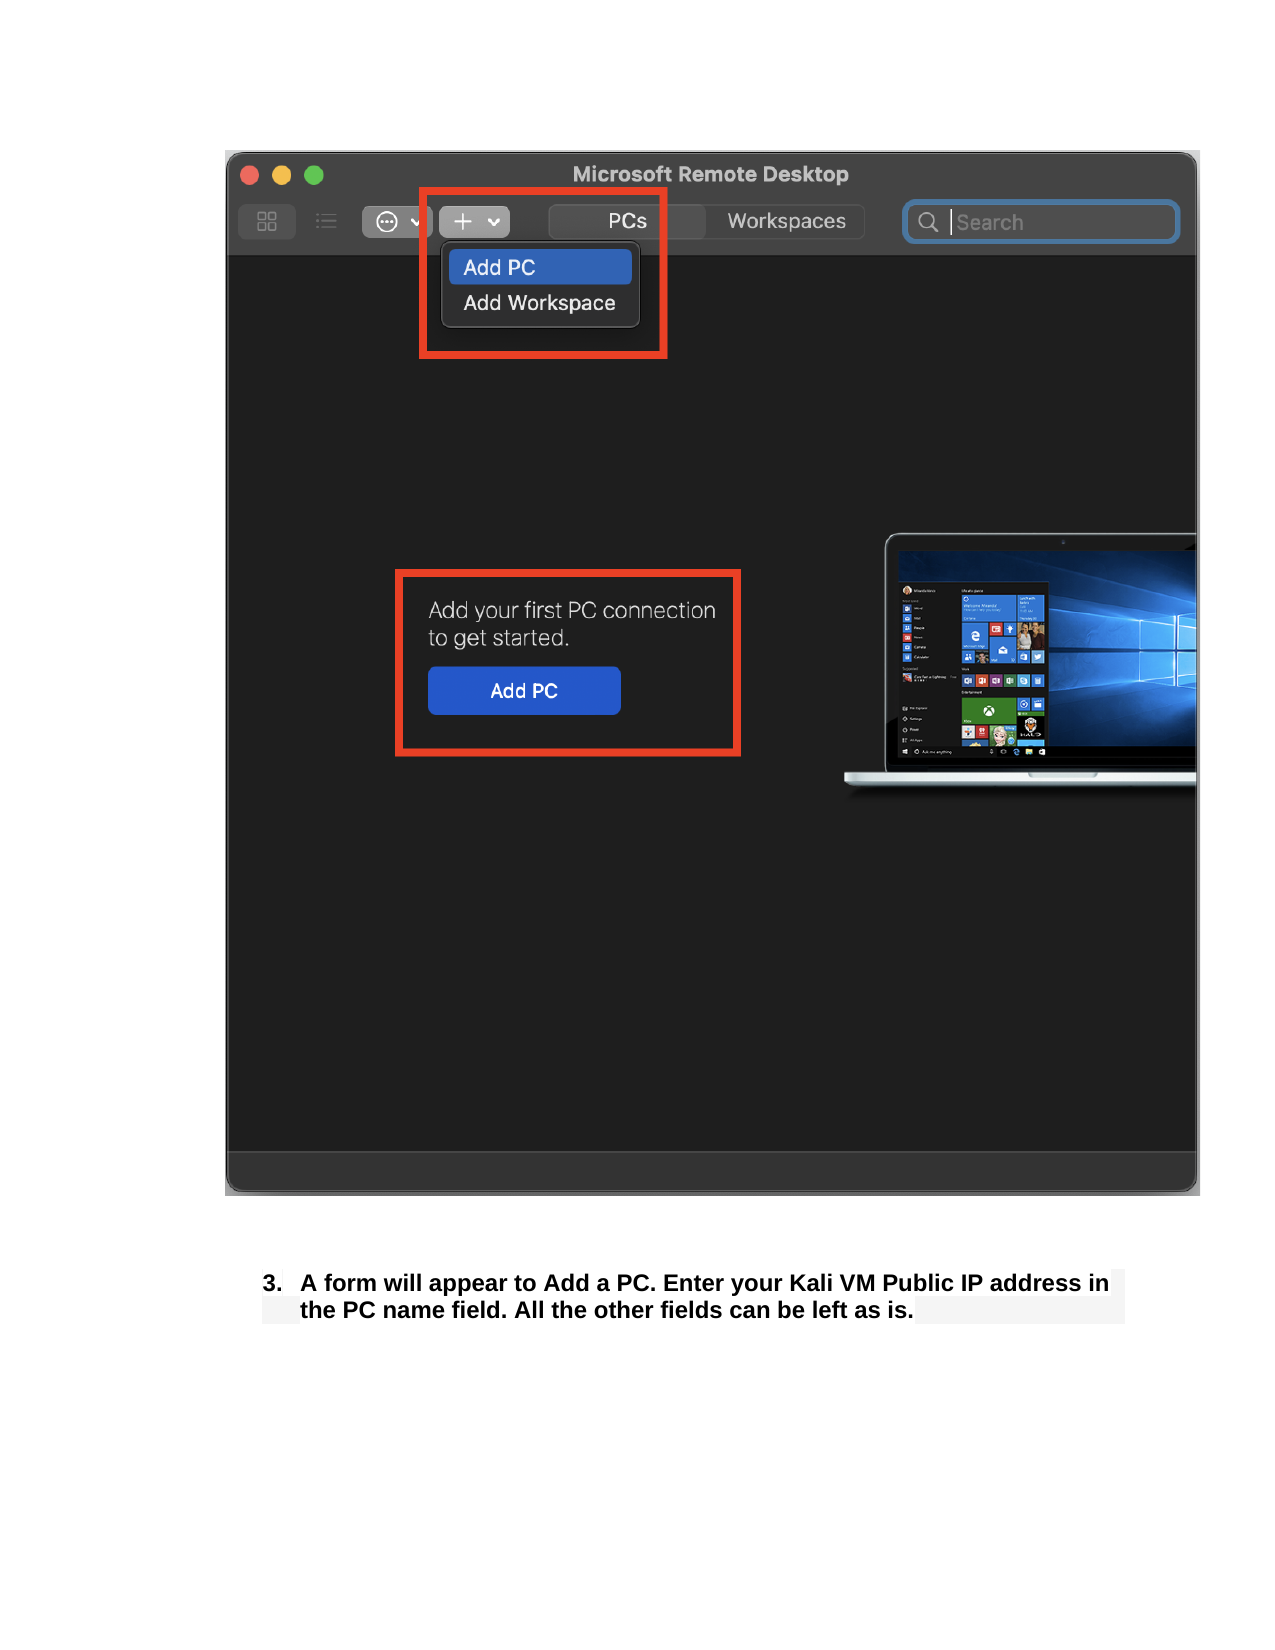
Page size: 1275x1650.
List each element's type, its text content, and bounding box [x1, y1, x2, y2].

picture [225, 150, 1200, 1196]
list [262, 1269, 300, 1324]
list A form will appear to Add a PC. Enter your Kali VM Public IP address in the PC name field. All the other fields can be left as is. [915, 1269, 1125, 1324]
